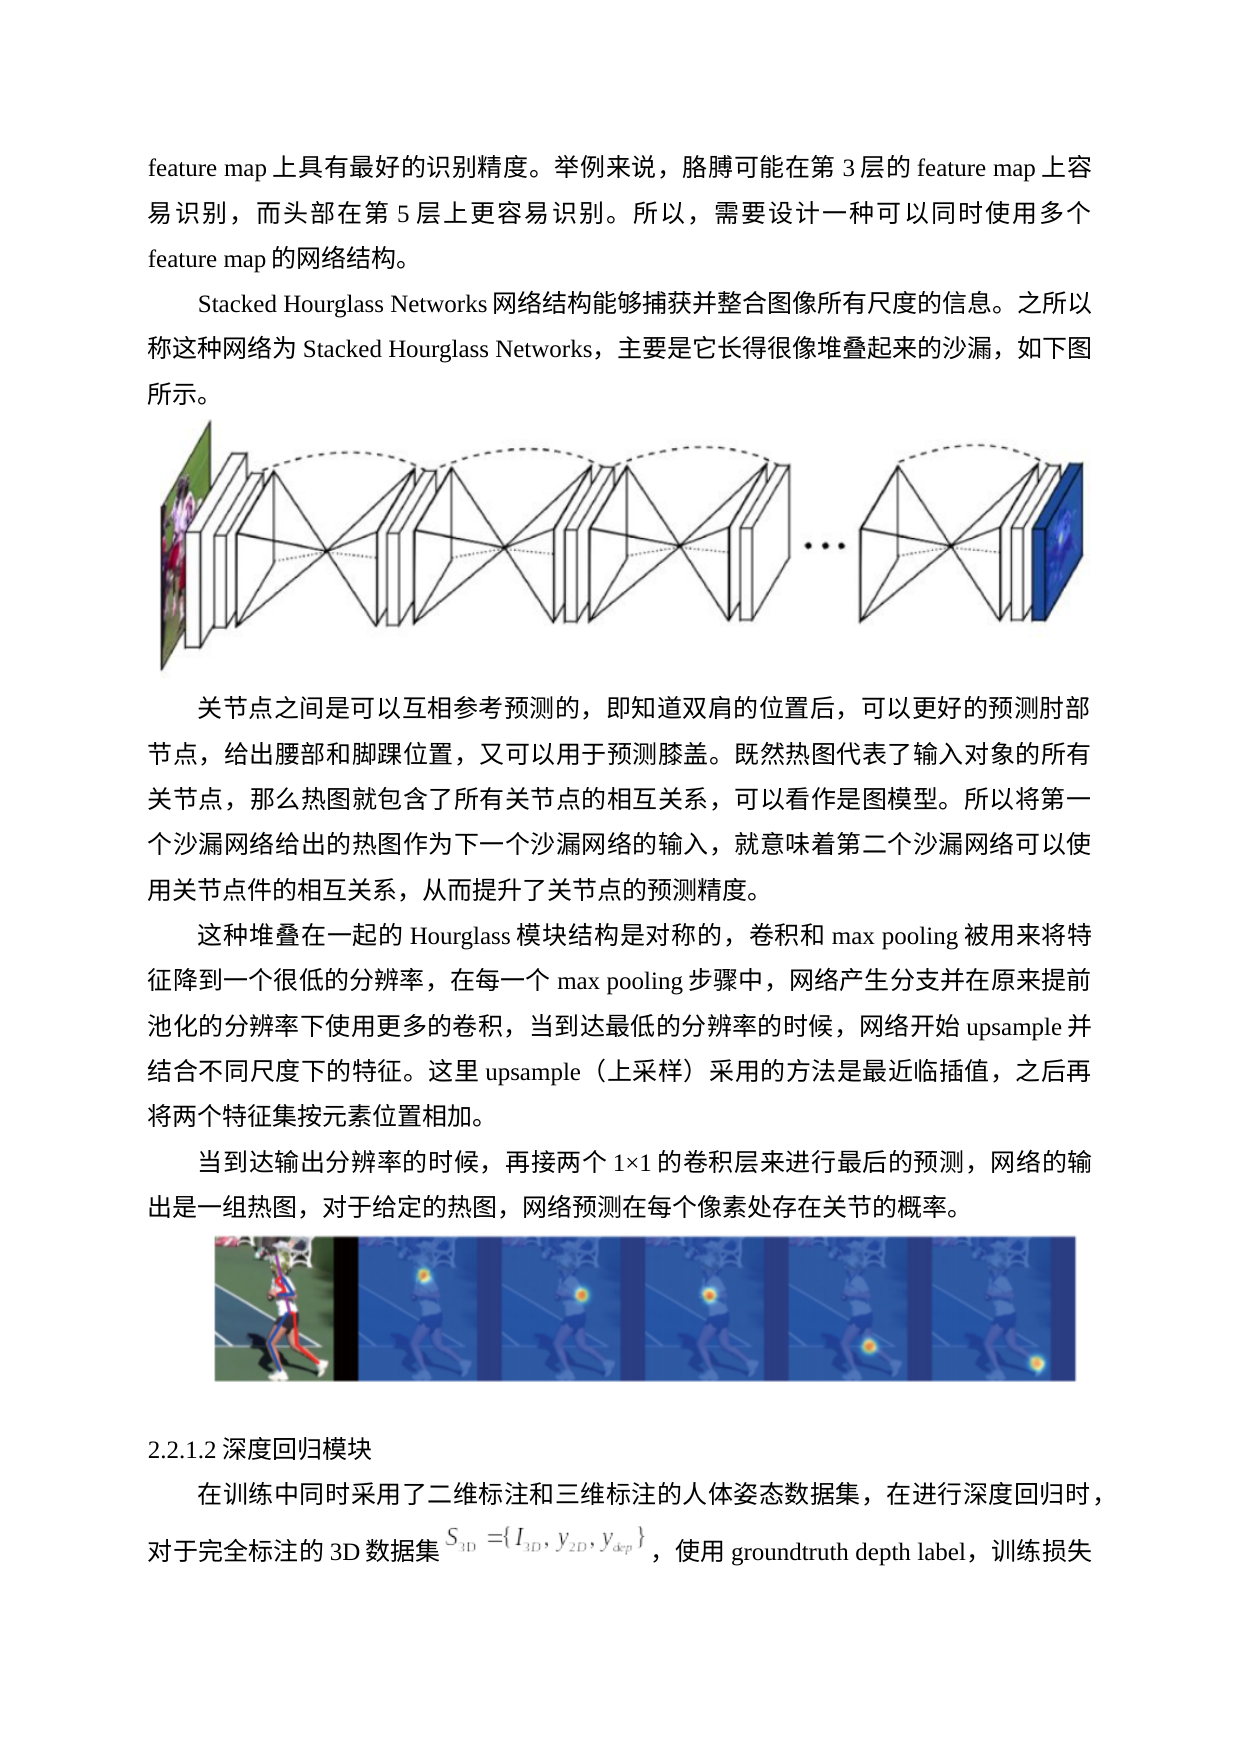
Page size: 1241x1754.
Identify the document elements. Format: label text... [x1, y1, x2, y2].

text Stacked Hourglass Networks网络结构能够捕获并整合图像所有尺度的信息。之所以称这种网络为Stacked Hourglass Networks，主要是它长得很像堆叠起来的沙漏，如下图所示。 [148, 284, 1092, 411]
text 当到达输出分辨率的时候，再接两个1×1的卷积层来进行最后的预测，网络的输出是一组热图，对于给定的热图，网络预测在每个像素处存在关节的概率。 [148, 1142, 1092, 1223]
text 2.2.1.2 深度回归模块 [148, 1429, 1092, 1466]
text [148, 1475, 1092, 1567]
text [148, 148, 1092, 274]
text 这种堆叠在一起的Hourglass模块结构是对称的，卷积和max pooling被用来将特征降到一个很低的分辨率，在每一个max pooling步骤中，网络产生分支并在原来提前池化的分辨率下使用更多的卷积，当到达最低的分辨率的时候，网络开始upsample并结合不同尺度下的特征。这里upsample（上采样）采用的方法是最近临插值，之后再将两个特征集按元素位置相加。 [148, 915, 1092, 1133]
text 关节点之间是可以互相参考预测的，即知道双肩的位置后，可以更好的预测肘部节点，给出腰部和脚踝位置，又可以用于预测膝盖。既然热图代表了输入对象的所有关节点，那么热图就包含了所有关节点的相互关系，可以看作是图模型。所以将第一个沙漏网络给出的热图作为下一个沙漏网络的输入，就意味着第二个沙漏网络可以使用关节点件的相互关系，从而提升了关节点的预测精度。 [148, 689, 1092, 906]
